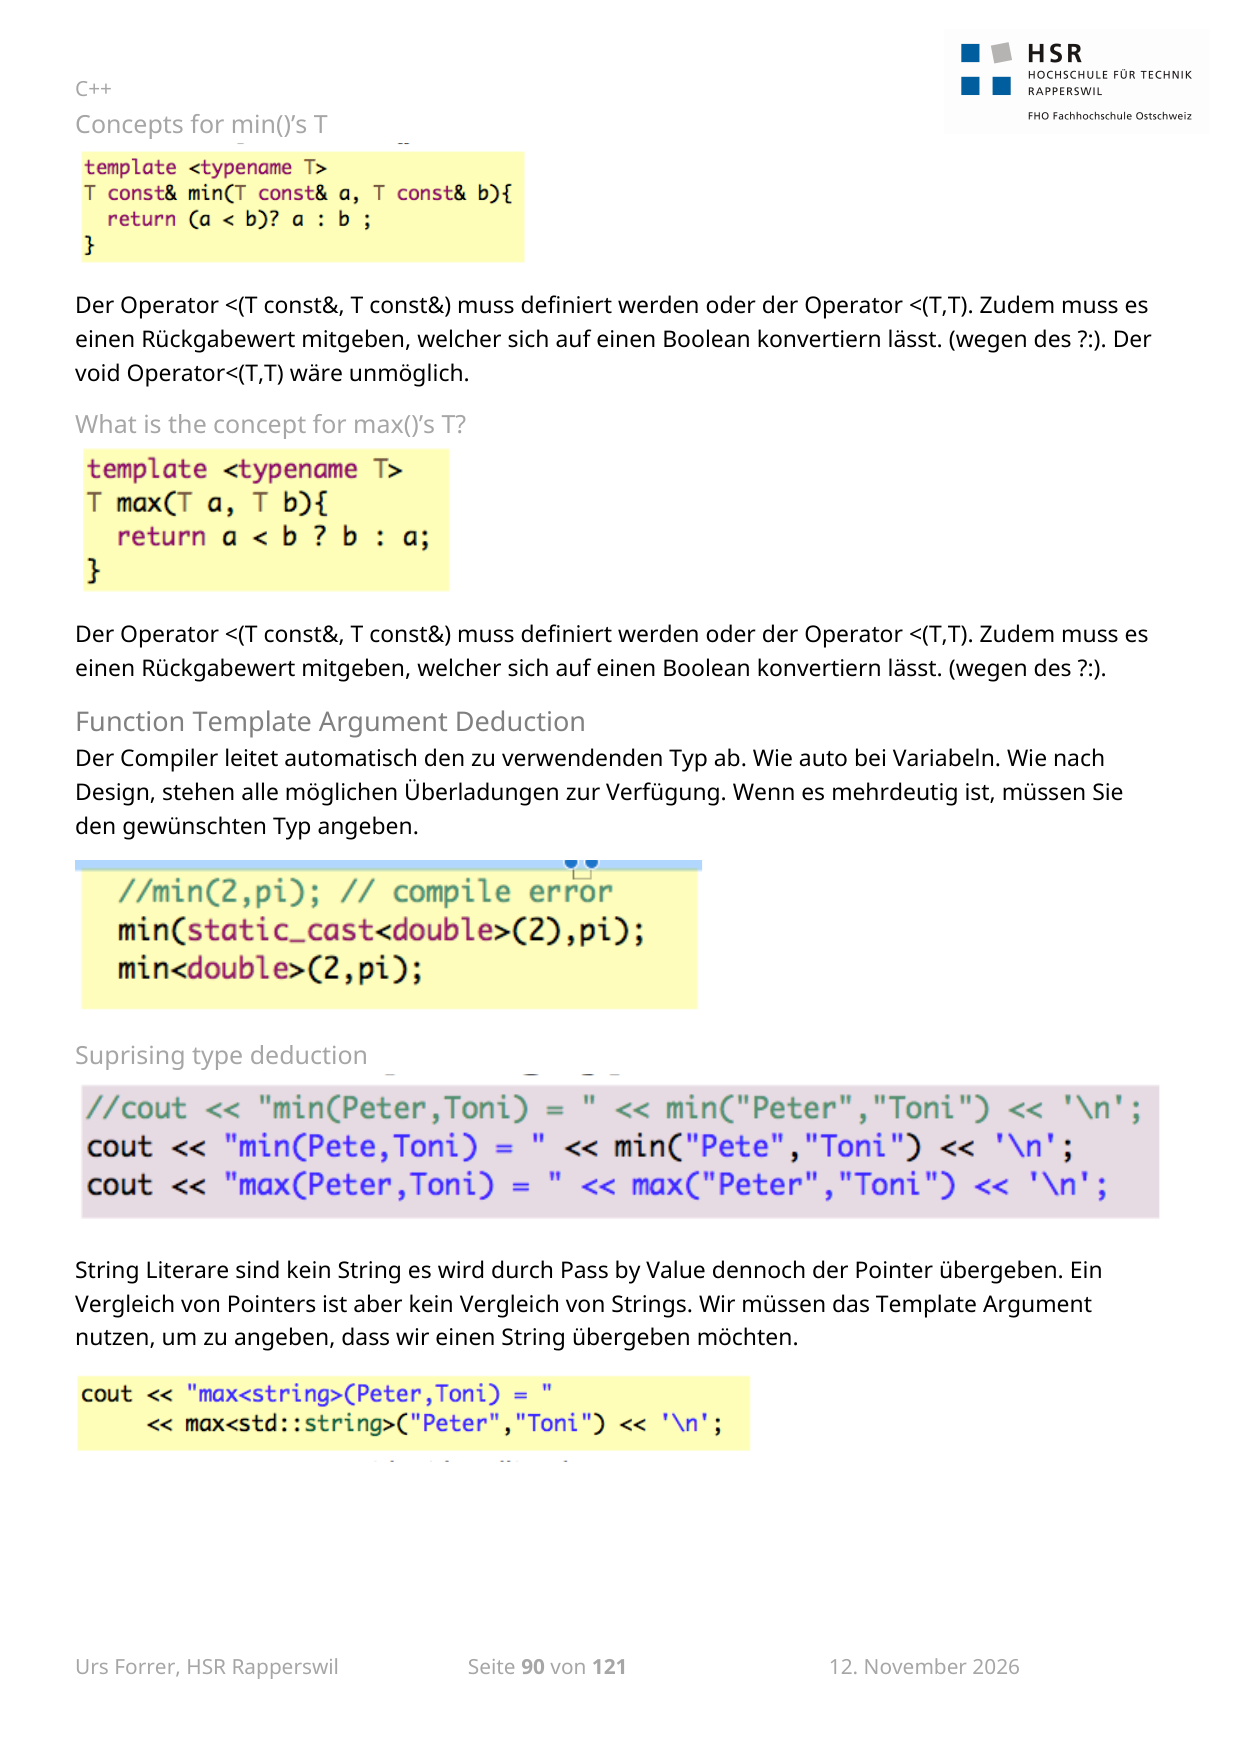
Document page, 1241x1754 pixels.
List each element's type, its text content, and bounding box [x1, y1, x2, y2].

text String Literare sind kein String es wird durch Pass by Value dennoch der Pointer übergeben. Ein Vergleich von Pointers ist aber kein Vergleich von Strings. Wir müssen das Template Argument nutzen, um zu angeben, dass wir einen String übergeben möchten. [75, 1254, 1165, 1353]
picture [75, 443, 459, 599]
subtitle Concepts for min()’s T [75, 106, 1165, 140]
picture [75, 1371, 759, 1462]
subtitle Suprising type deduction [75, 1038, 1165, 1072]
subtitle Function Template Argument Deduction [75, 702, 1165, 739]
picture [75, 143, 534, 270]
subtitle What is the concept for max()’s T? [75, 407, 1165, 441]
picture [75, 1074, 1166, 1235]
text Der Operator <(T const&, T const&) muss definiert werden oder der Operator <(T,T). Zudem muss es einen Rückgabewert mitgeben, welcher sich auf einen Boolean konvertiern lässt. (wegen des ?:). Der void Operator<(T,T) wäre unmöglich. [75, 289, 1165, 388]
text Der Operator <(T const&, T const&) muss definiert werden oder der Operator <(T,T). Zudem muss es einen Rückgabewert mitgeben, welcher sich auf einen Boolean konvertiern lässt. (wegen des ?:). [75, 618, 1165, 683]
text Der Compiler leitet automatisch den zu verwendenden Typ ab. Wie auto bei Variabeln. Wie nach Design, stehen alle möglichen Überladungen zur Verfügung. Wenn es mehrdeutig ist, müssen Sie den gewünschten Typ angeben. [75, 742, 1165, 841]
picture [943, 29, 1210, 134]
picture [75, 860, 703, 1019]
